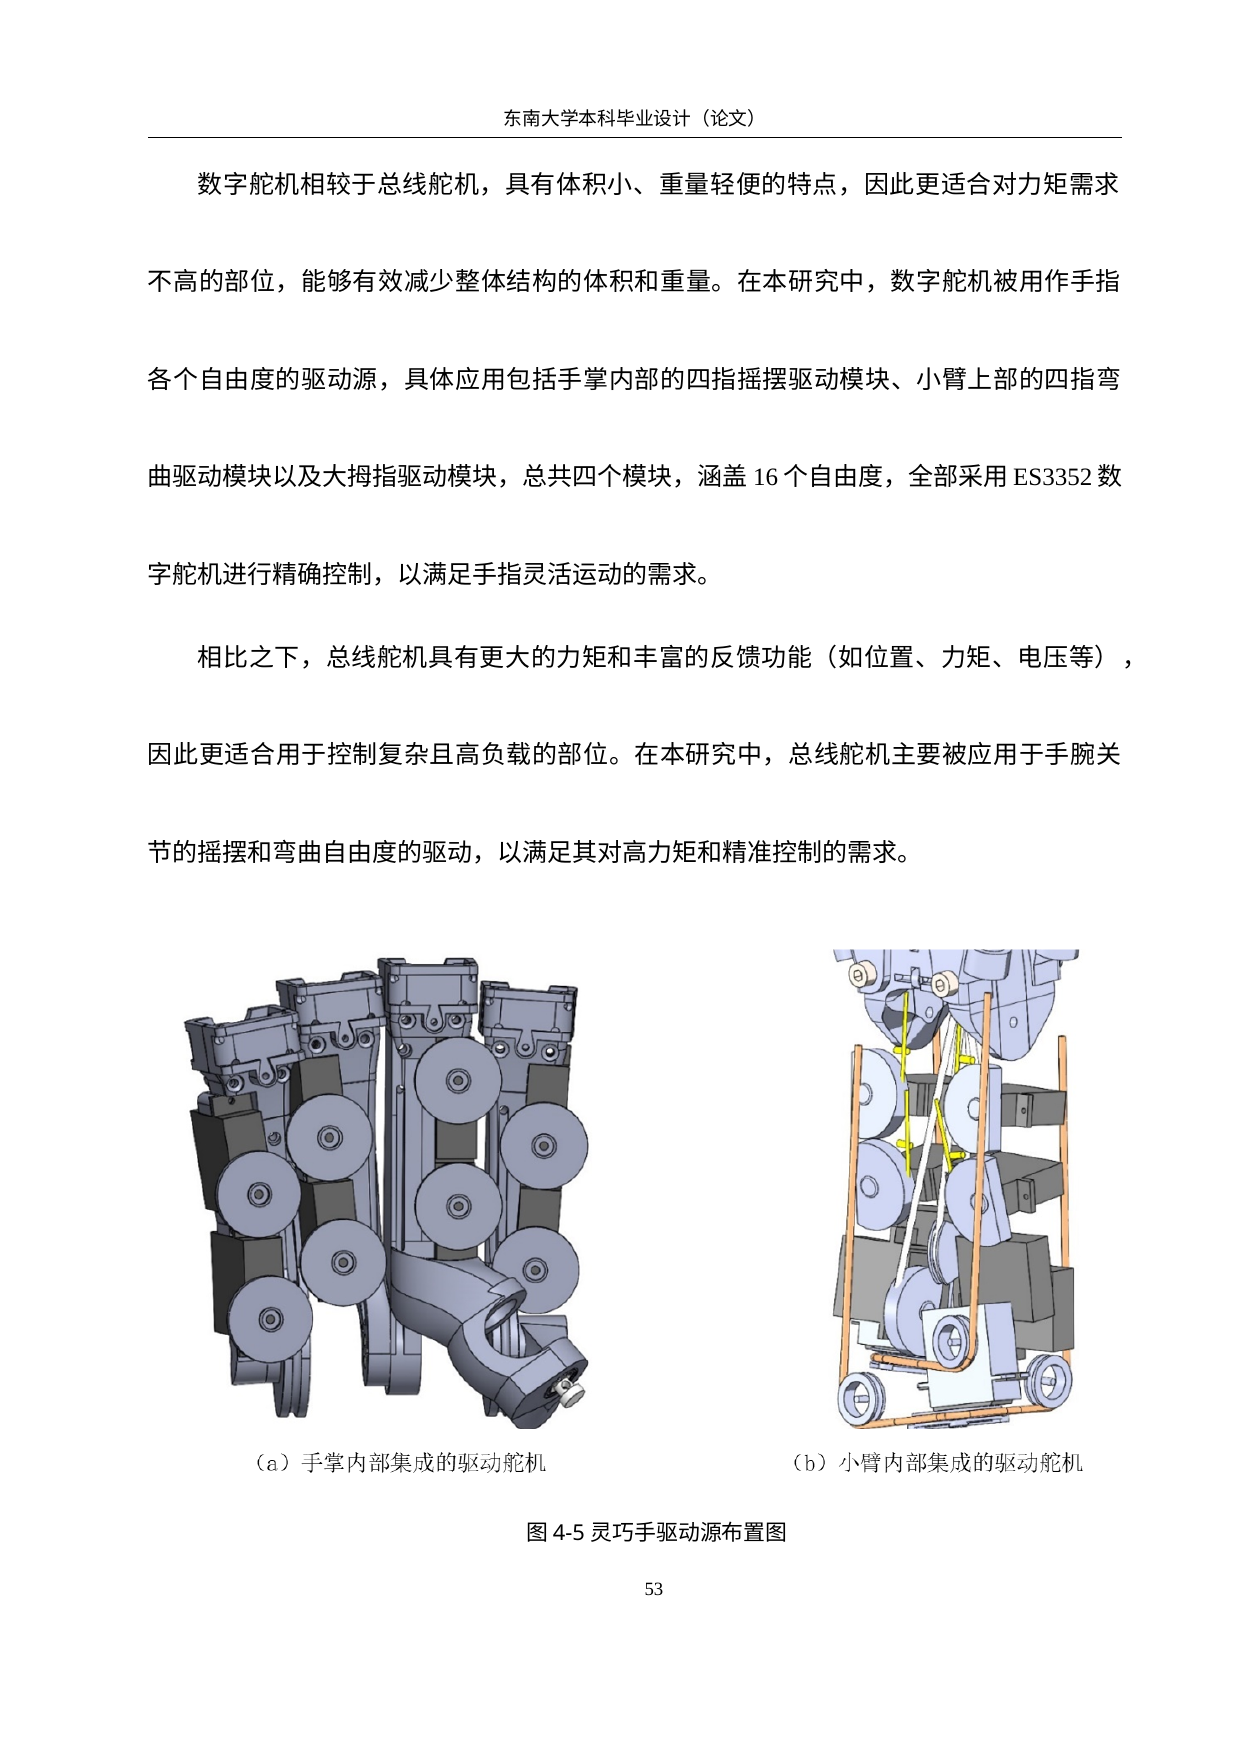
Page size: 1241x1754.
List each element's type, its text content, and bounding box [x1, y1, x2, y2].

text 数字舵机相较于总线舵机，具有体积小、重量轻便的特点，因此更适合对力矩需求不高的部位，能够有效减少整体结构的体积和重量。在本研究中，数字舵机被用作手指各个自由度的驱动源，具体应用包括手掌内部的四指摇摆驱动模块、小臂上部的四指弯曲驱动模块以及大拇指驱动模块，总共四个模块，涵盖16个自由度，全部采用ES3352数字舵机进行精确控制，以满足手指灵活运动的需求。 [148, 150, 1122, 605]
text 相比之下，总线舵机具有更大的力矩和丰富的反馈功能（如位置、力矩、电压等），因此更适合用于控制复杂且高负载的部位。在本研究中，总线舵机主要被应用于手腕关节的摇摆和弯曲自由度的驱动，以满足其对高力矩和精准控制的需求。 [148, 623, 1122, 883]
text 图4-5 灵巧手驱动源布置图 [148, 1515, 1122, 1547]
picture [182, 947, 1088, 1474]
